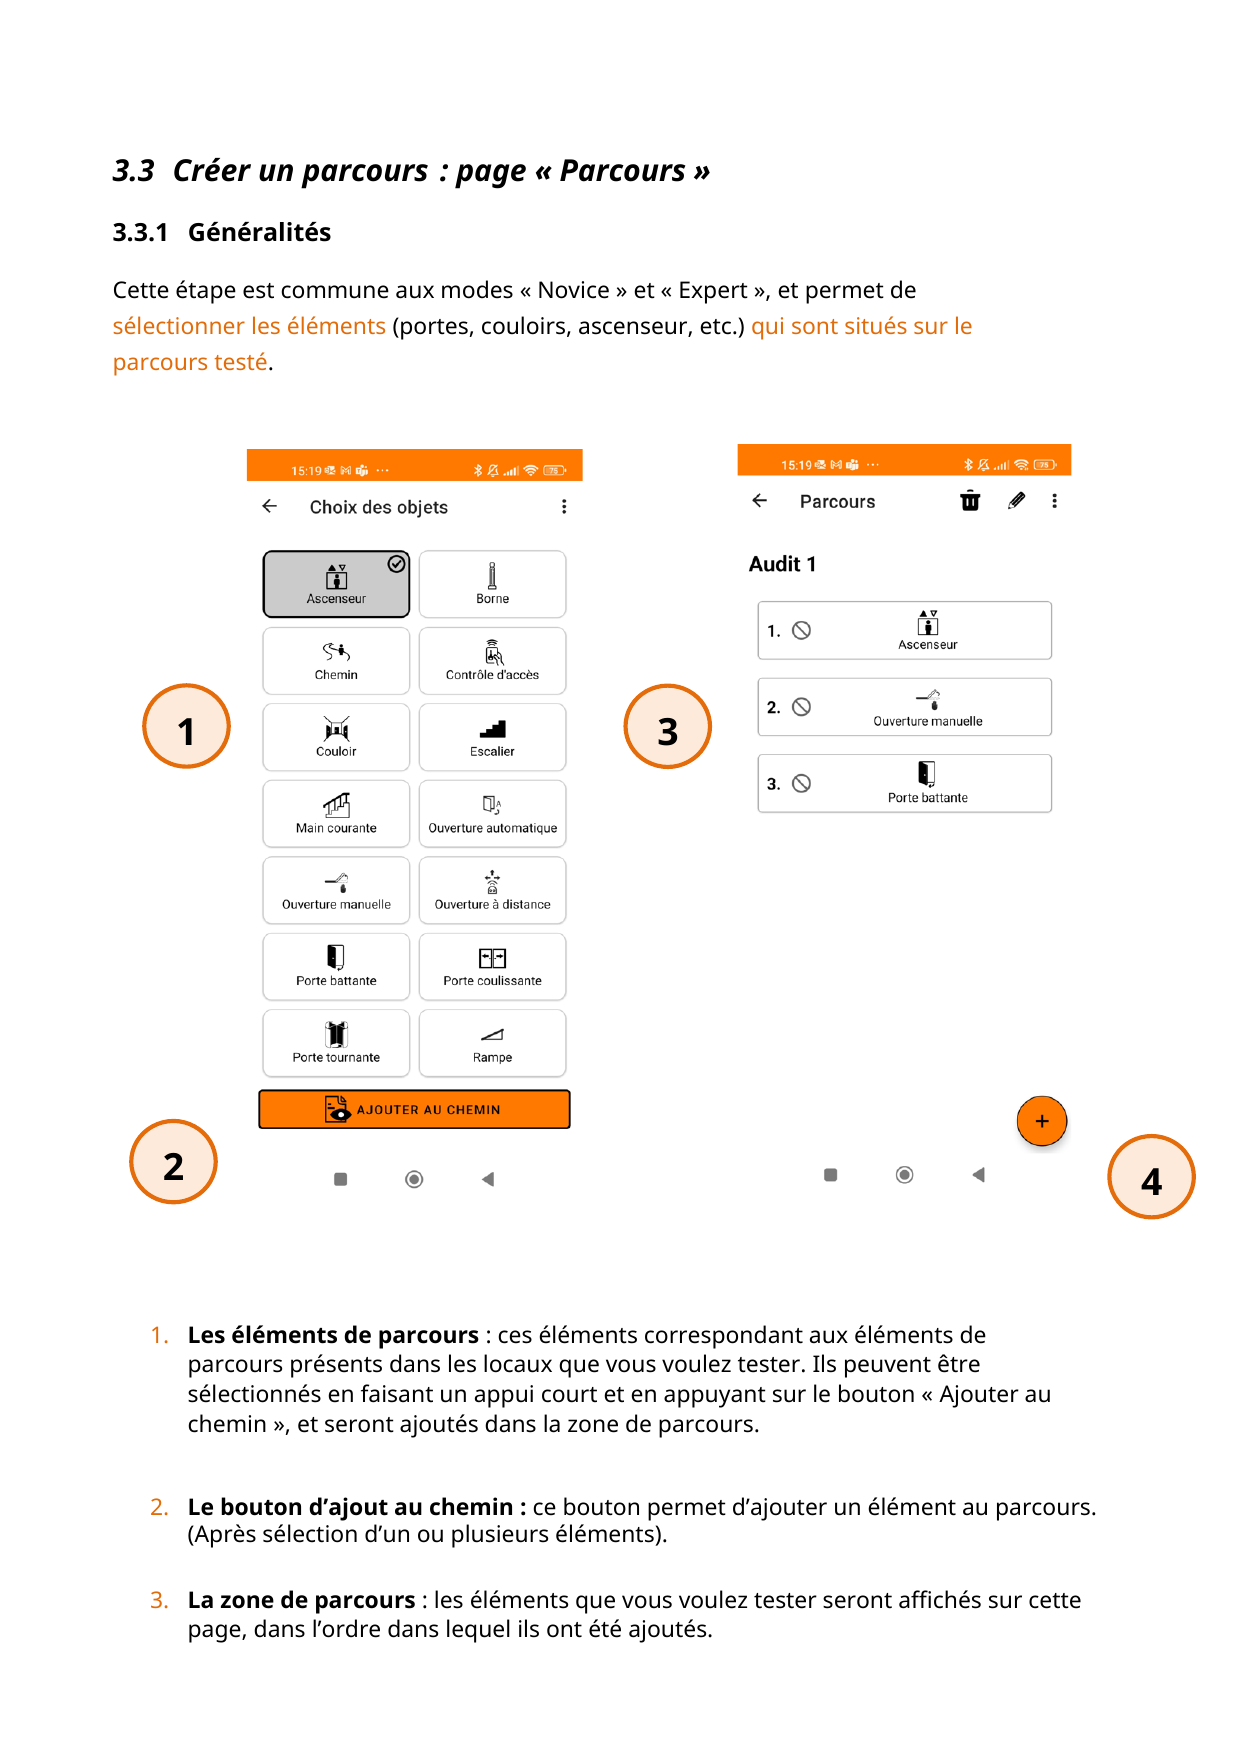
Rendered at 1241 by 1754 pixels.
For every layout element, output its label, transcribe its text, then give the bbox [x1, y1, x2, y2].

text Cette étape est commune aux modes « Novice » et « Expert », et permet de sélectionner les éléments (portes, couloirs, ascenseur, etc.) qui sont situés sur le parcours testé. [112, 274, 1052, 377]
list Les éléments de parcours : ces éléments correspondant aux éléments de parcours présents dans les locaux que vous voulez tester. Ils peuvent être sélectionnés en faisant un appui court et en appuyant sur le bouton « Ajouter au chemin », et seront ajoutés dans la zone de parcours. [150, 1320, 1067, 1440]
subtitle Créer un parcours : page « Parcours » [112, 149, 1142, 190]
list Le bouton d’ajout au chemin : ce bouton permet d’ajouter un élément au parcours. (Après sélection d’un ou plusieurs éléments). [150, 1492, 1122, 1549]
picture [246, 449, 583, 1195]
picture [737, 444, 1072, 1192]
subtitle Généralités [112, 215, 1142, 249]
list La zone de parcours : les éléments que vous voulez tester seront affichés sur cette page, dans l’ordre dans lequel ils ont été ajoutés. [150, 1584, 1127, 1644]
